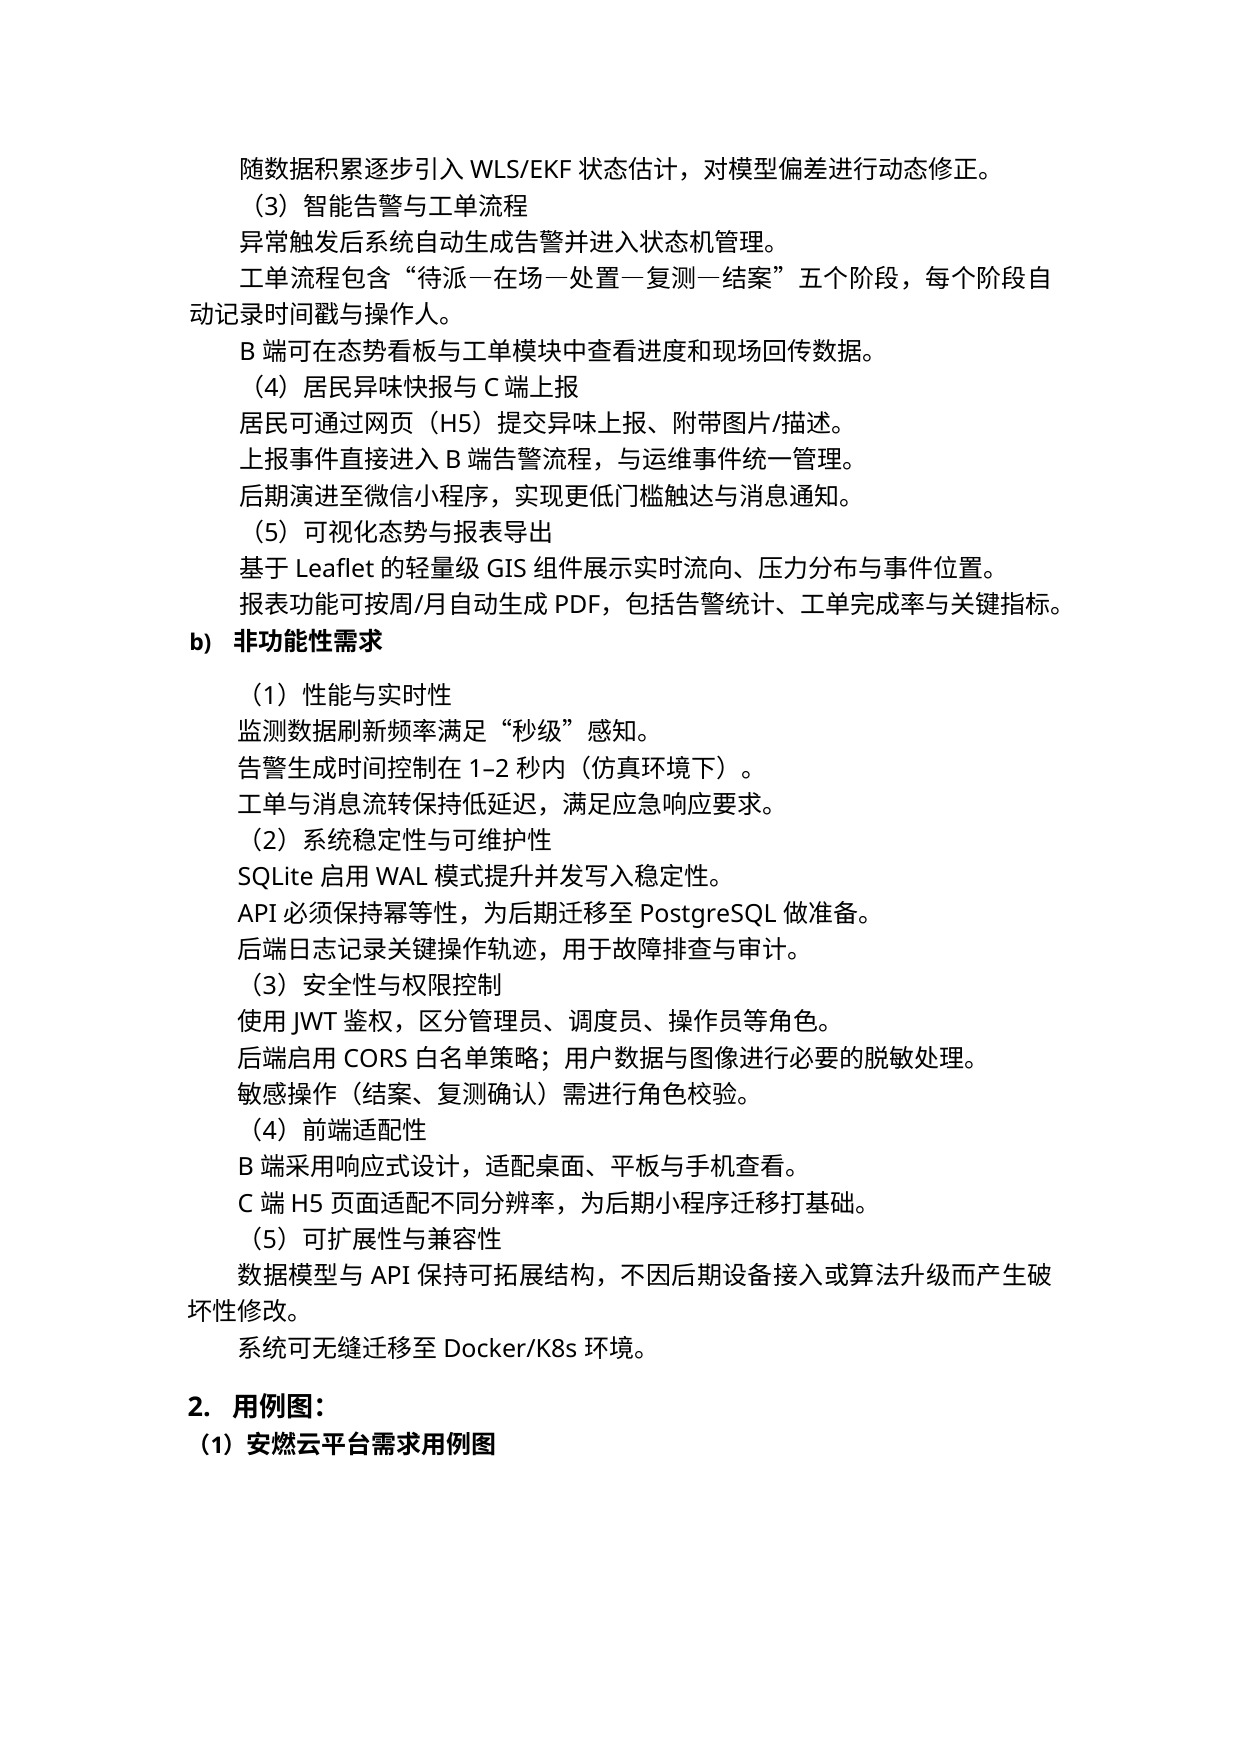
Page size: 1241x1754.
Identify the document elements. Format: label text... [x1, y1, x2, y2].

text 基于 Leaflet 的轻量级 GIS 组件展示实时流向、压力分布与事件位置。 [189, 549, 1053, 585]
list 非功能性需求 [189, 621, 1053, 657]
text 数据模型与 API 保持可拓展结构，不因后期设备接入或算法升级而产生破坏性修改。 [187, 1256, 1053, 1328]
text （5）可扩展性与兼容性 [187, 1219, 1053, 1256]
text B 端采用响应式设计，适配桌面、平板与手机查看。 [187, 1147, 1053, 1183]
text C 端 H5 页面适配不同分辨率，为后期小程序迁移打基础。 [187, 1183, 1053, 1219]
text 后端启用 CORS 白名单策略；用户数据与图像进行必要的脱敏处理。 [187, 1038, 1053, 1074]
text （2）系统稳定性与可维护性 [187, 821, 1053, 857]
text （1）性能与实时性 [187, 676, 1053, 712]
text 系统可无缝迁移至 Docker/K8s 环境。 [187, 1328, 1053, 1364]
text 工单流程包含“待派—在场—处置—复测—结案”五个阶段，每个阶段自动记录时间戳与操作人。 [189, 259, 1053, 331]
text 居民可通过网页（H5）提交异味上报、附带图片/描述。 [189, 404, 1053, 440]
text （5）可视化态势与报表导出 [189, 512, 1053, 549]
text 敏感操作（结案、复测确认）需进行角色校验。 [187, 1074, 1053, 1111]
text SQLite 启用 WAL 模式提升并发写入稳定性。 [187, 857, 1053, 893]
text （3）智能告警与工单流程 [189, 186, 1053, 222]
text API 必须保持幂等性，为后期迁移至 PostgreSQL 做准备。 [187, 893, 1053, 929]
text B 端可在态势看板与工单模块中查看进度和现场回传数据。 [189, 331, 1053, 367]
text 使用 JWT 鉴权，区分管理员、调度员、操作员等角色。 [187, 1002, 1053, 1038]
list 安燃云平台需求用例图 [187, 1424, 1053, 1461]
text 后期演进至微信小程序，实现更低门槛触达与消息通知。 [189, 476, 1053, 512]
text 工单与消息流转保持低延迟，满足应急响应要求。 [187, 784, 1053, 821]
text 随数据积累逐步引入 WLS/EKF 状态估计，对模型偏差进行动态修正。 [189, 150, 1053, 186]
text （4）居民异味快报与C端上报 [189, 367, 1053, 404]
text 告警生成时间控制在 1–2 秒内（仿真环境下）。 [187, 748, 1053, 784]
text 监测数据刷新频率满足“秒级”感知。 [187, 712, 1053, 748]
text 上报事件直接进入 B 端告警流程，与运维事件统一管理。 [189, 440, 1053, 476]
subtitle 用例图： [187, 1385, 1053, 1424]
text （3）安全性与权限控制 [187, 966, 1053, 1002]
text （4）前端适配性 [187, 1111, 1053, 1147]
text 异常触发后系统自动生成告警并进入状态机管理。 [189, 222, 1053, 259]
text 后端日志记录关键操作轨迹，用于故障排查与审计。 [187, 929, 1053, 966]
text 报表功能可按周/月自动生成 PDF，包括告警统计、工单完成率与关键指标。 [189, 585, 1053, 621]
